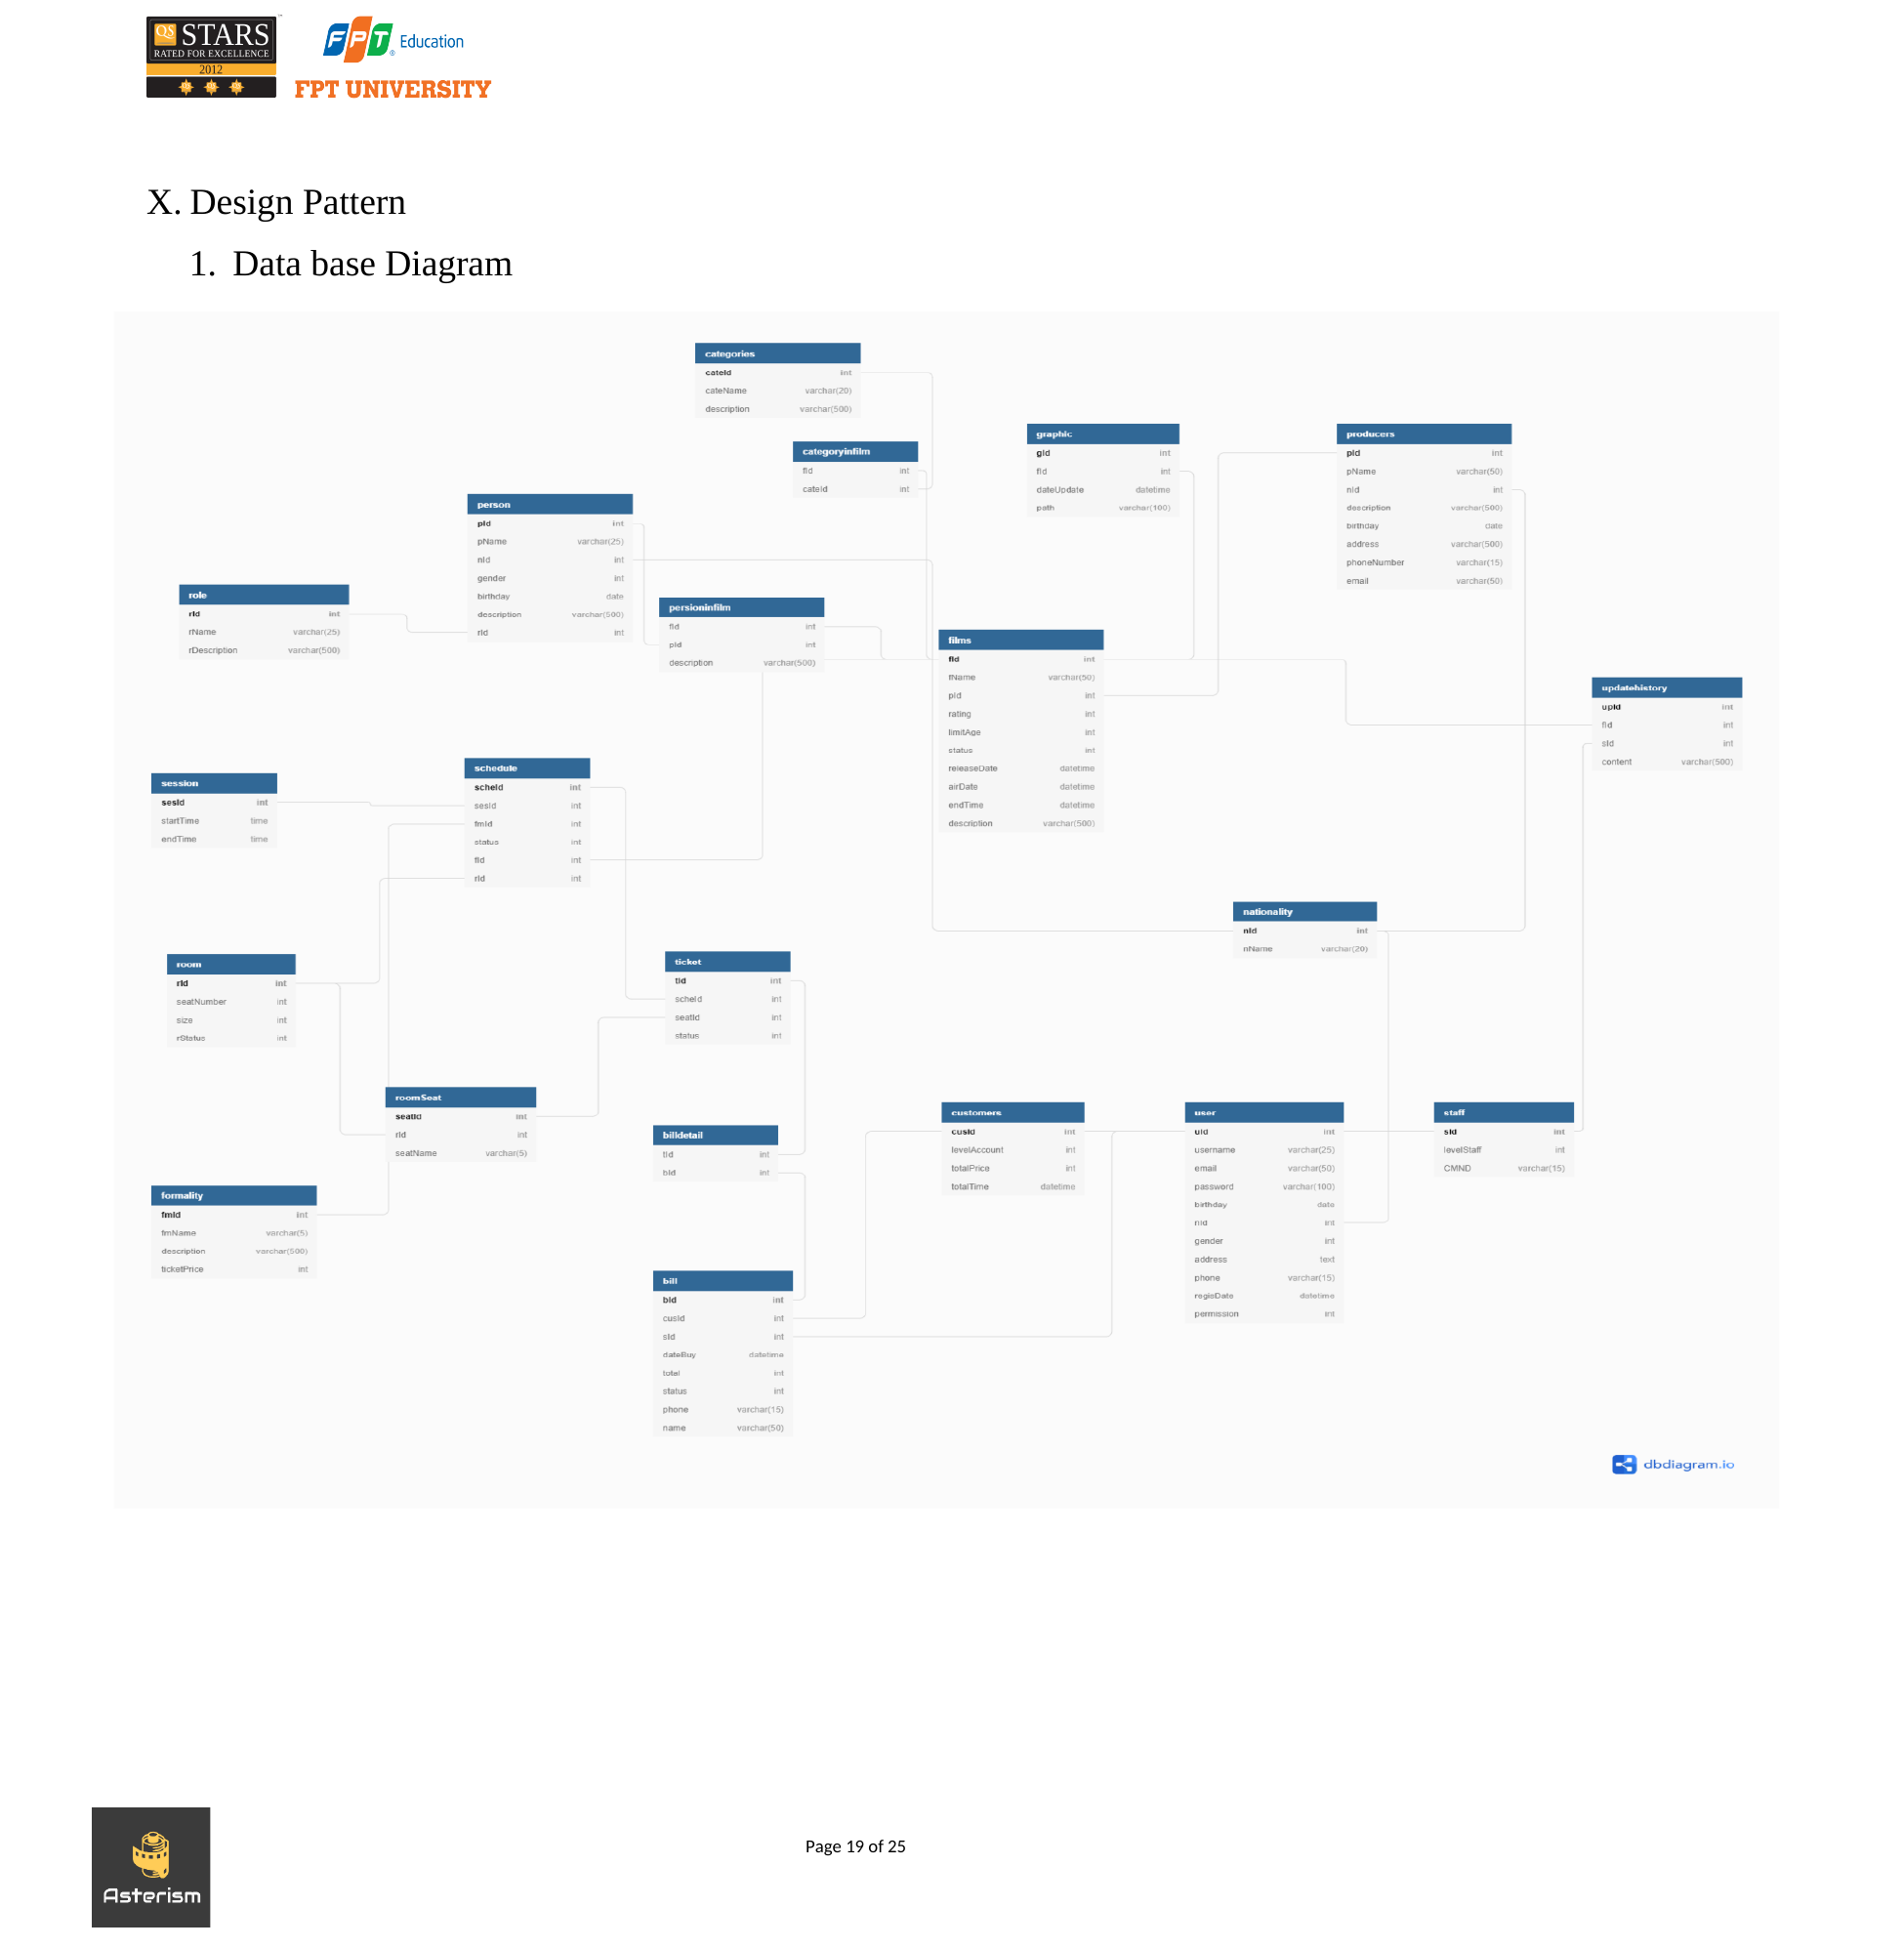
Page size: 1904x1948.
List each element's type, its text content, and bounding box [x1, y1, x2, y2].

picture [139, 11, 499, 102]
list Data base Diagram [189, 242, 1758, 284]
list Design Pattern [146, 181, 1758, 223]
picture [92, 1807, 211, 1927]
picture [113, 311, 1780, 1509]
